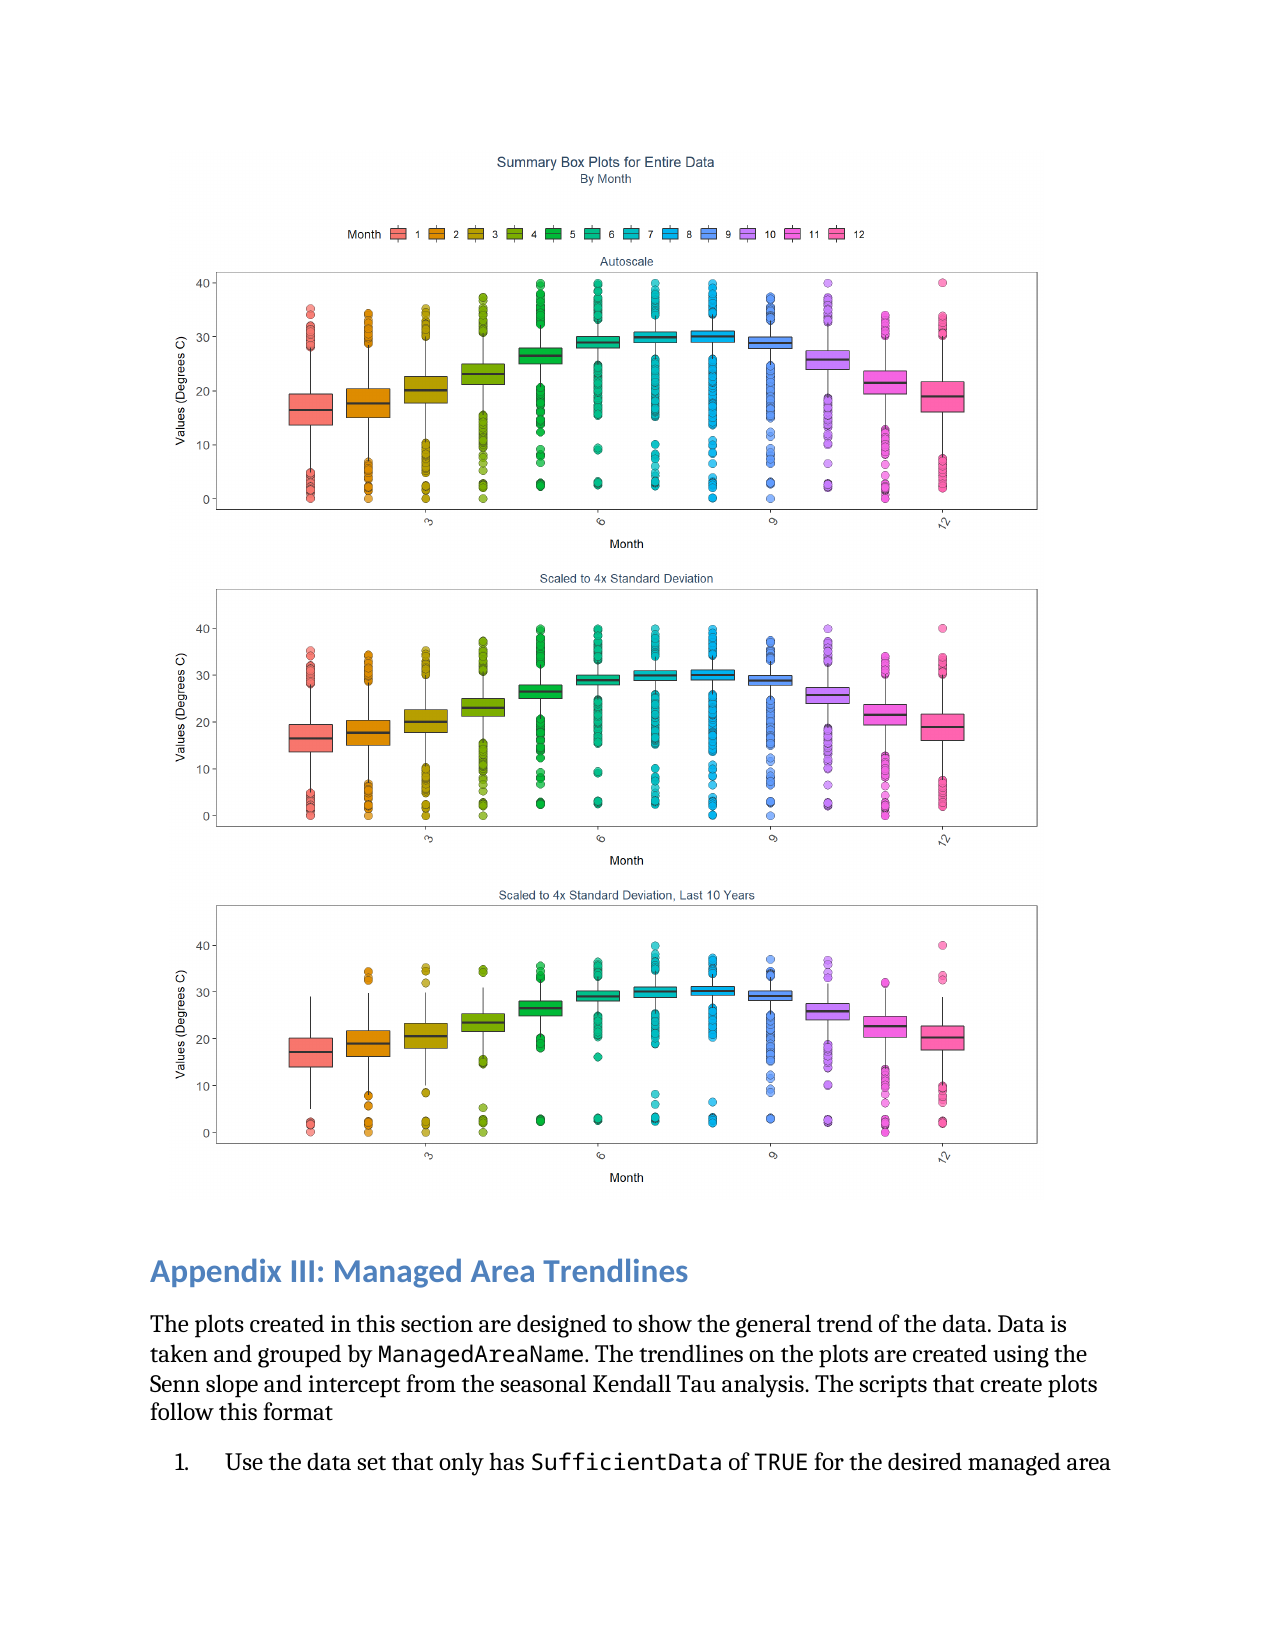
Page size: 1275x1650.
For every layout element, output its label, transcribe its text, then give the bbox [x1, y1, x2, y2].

picture [168, 150, 1044, 1200]
text The plots created in this section are designed to show the general trend of the data. Data is taken and grouped by ManagedAreaName. The trendlines on the plots are created using the Senn slope and intercept from the seasonal Kendall Tau analysis. The scripts that create plots follow this format [150, 1309, 1125, 1427]
subtitle Appendix III: Managed Area Trendlines [150, 1250, 1125, 1291]
list Use the data set that only has SufficientData of TRUE for the desired managed area [175, 1446, 1125, 1477]
